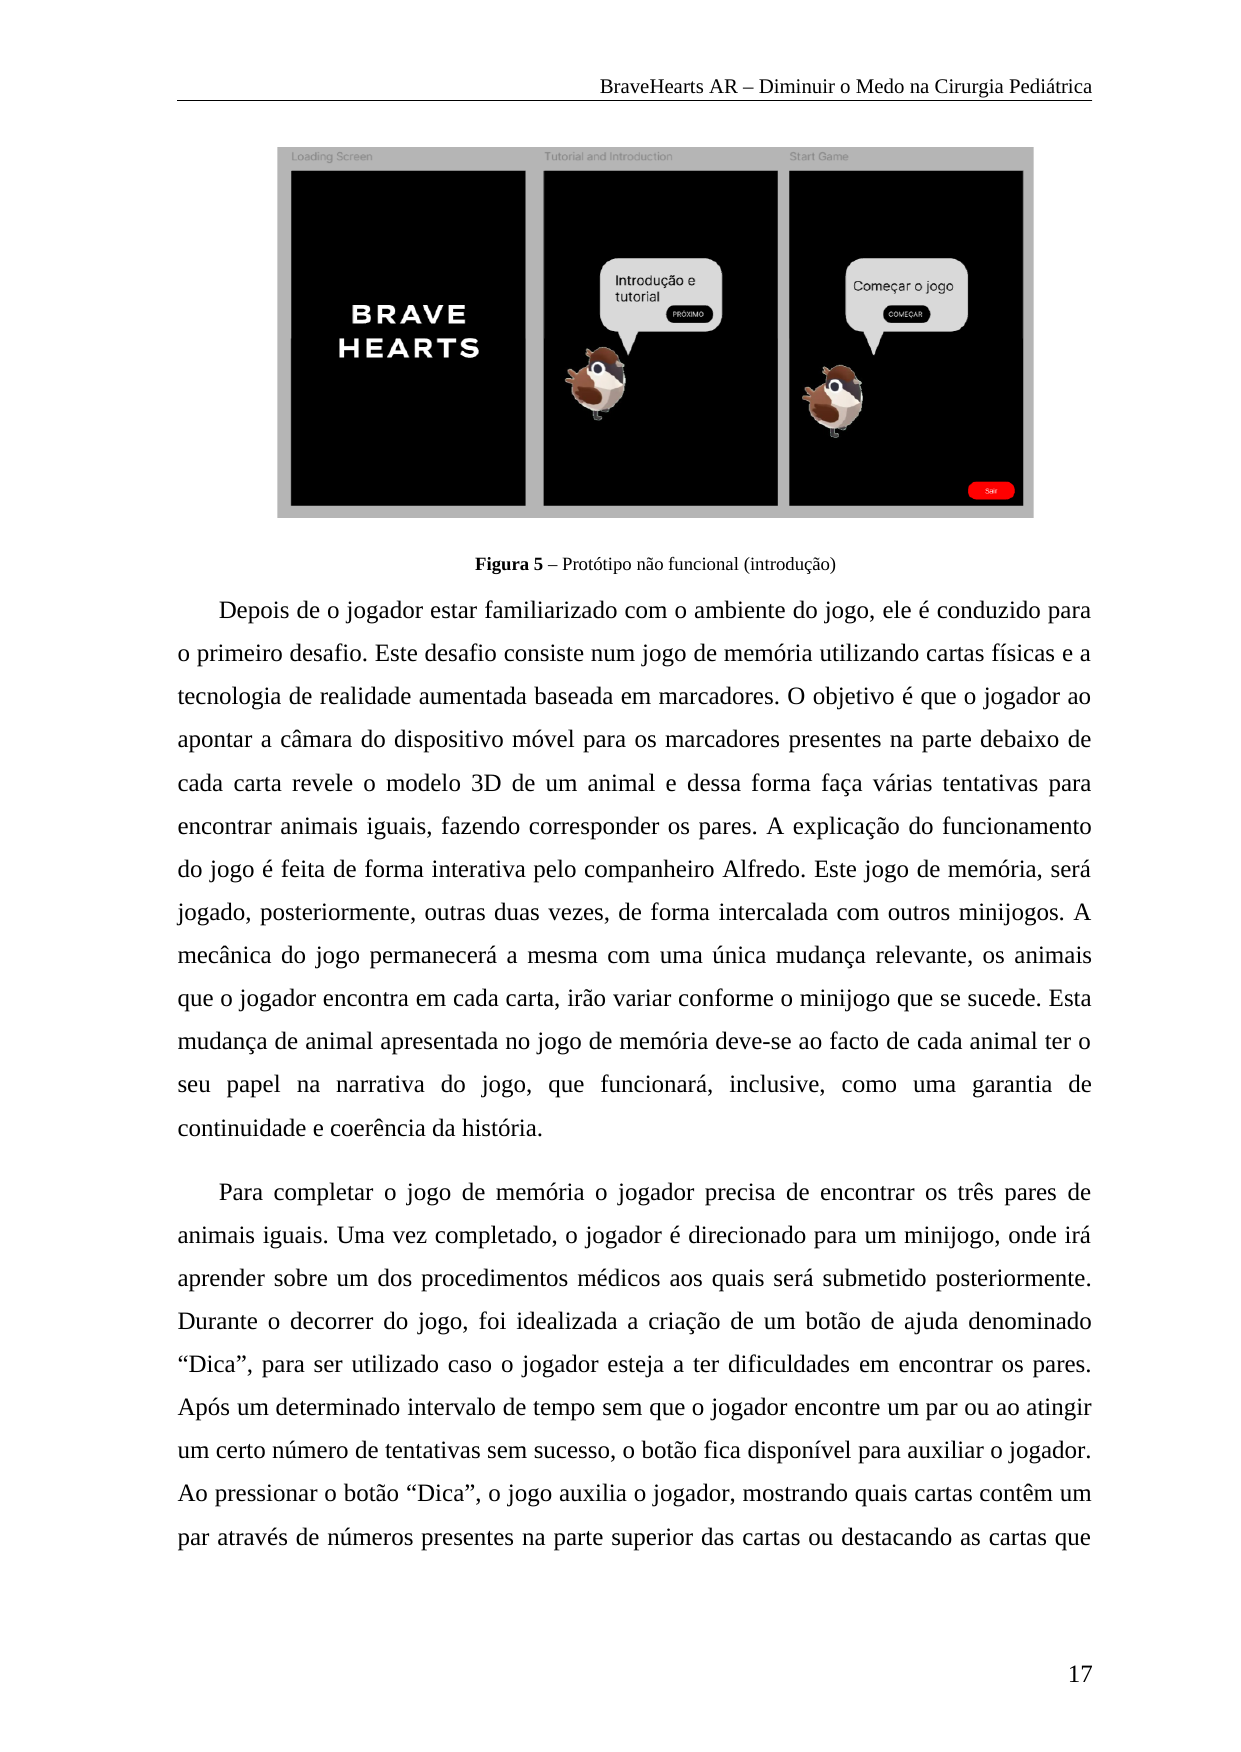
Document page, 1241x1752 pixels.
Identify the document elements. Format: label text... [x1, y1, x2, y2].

text Figura 5 – Protótipo não funcional (introdução) [177, 553, 1092, 574]
picture [277, 147, 1034, 518]
text Depois de o jogador estar familiarizado com o ambiente do jogo, ele é conduzido para o primeiro desafio. Este desafio consiste num jogo de memória utilizando cartas físicas e a tecnologia de realidade aumentada baseada em marcadores. O objetivo é que o jogador ao apontar a câmara do dispositivo móvel para os marcadores presentes na parte debaixo de cada carta revele o modelo 3D de um animal e dessa forma faça várias tentativas para encontrar animais iguais, fazendo corresponder os pares. A explicação do funcionamento do jogo é feita de forma interativa pelo companheiro Alfredo. Este jogo de memória, será jogado, posteriormente, outras duas vezes, de forma intercalada com outros minijogos. A mecânica do jogo permanecerá a mesma com uma única mudança relevante, os animais que o jogador encontra em cada carta, irão variar conforme o minijogo que se sucede. Esta mudança de animal apresentada no jogo de memória deve-se ao facto de cada animal ter o seu papel na narrativa do jogo, que funcionará, inclusive, como uma garantia de continuidade e coerência da história. [177, 595, 1092, 1141]
